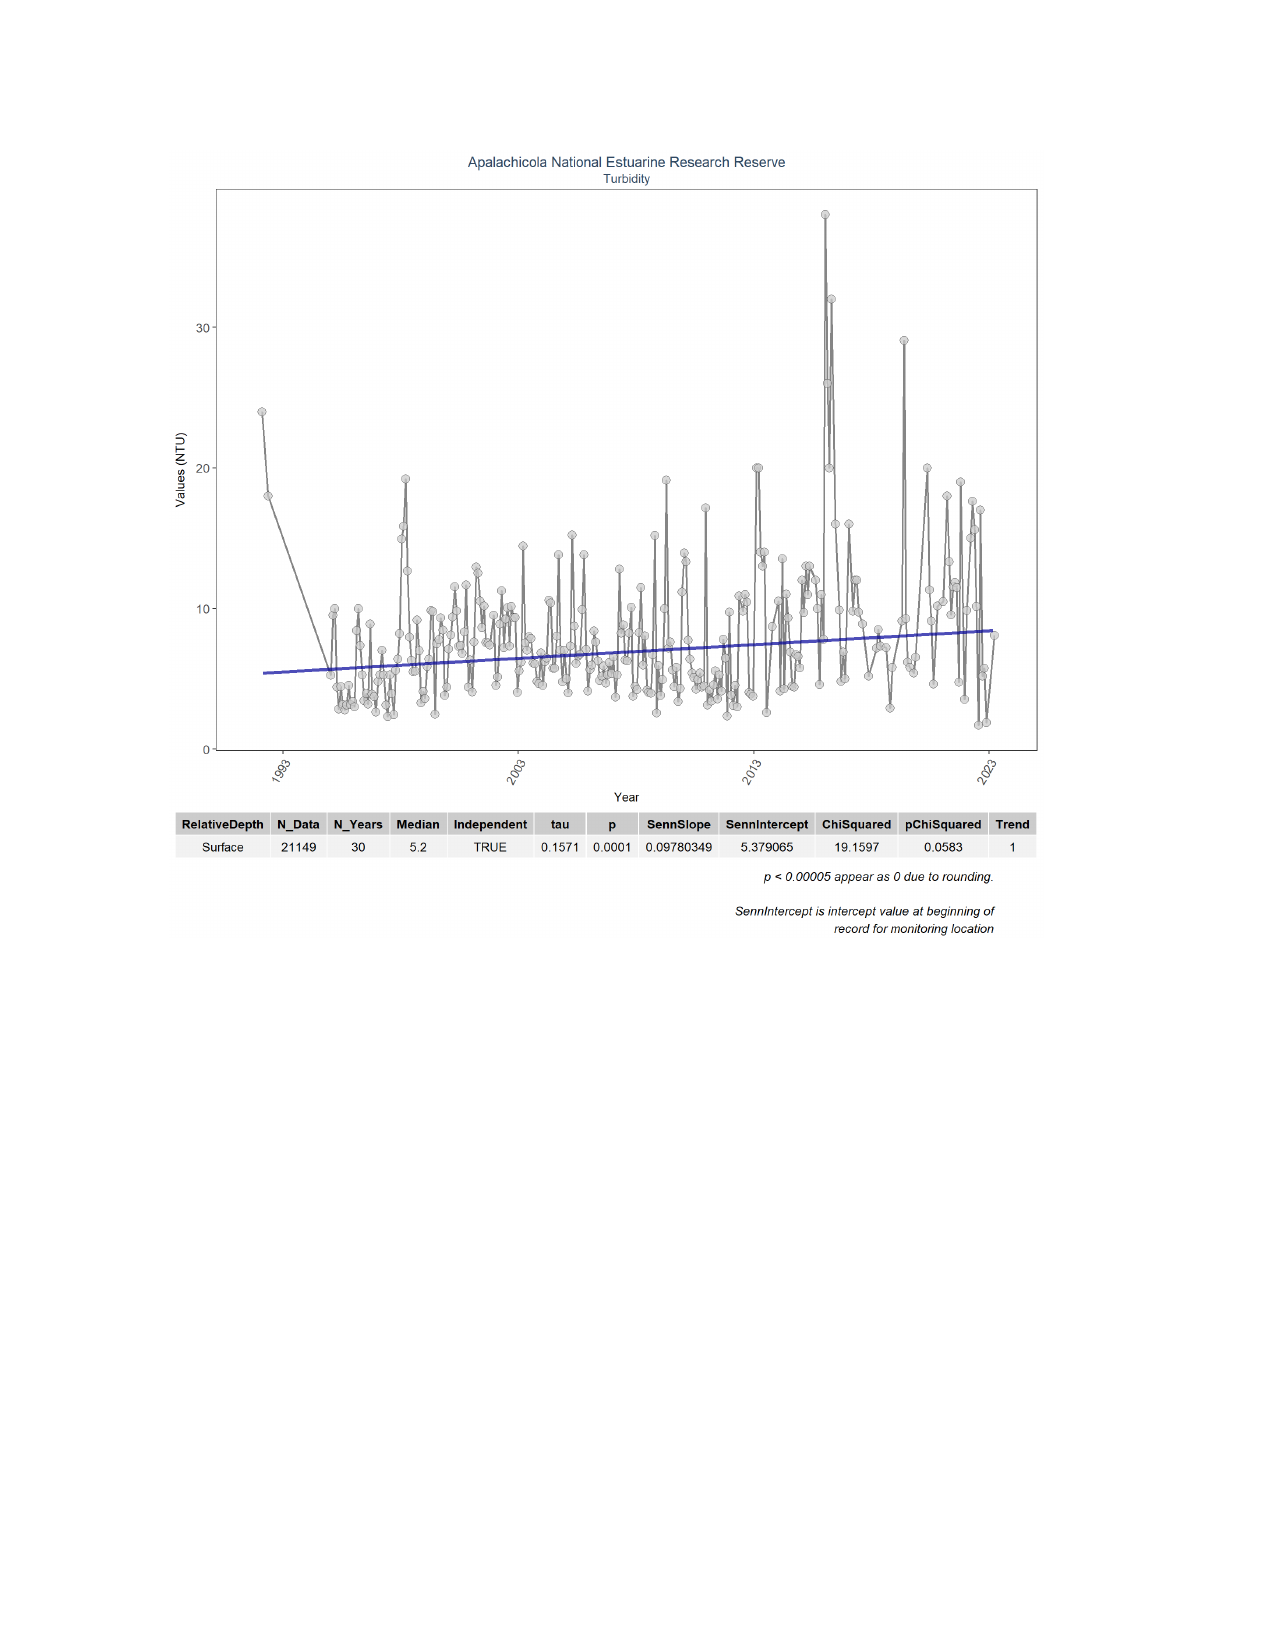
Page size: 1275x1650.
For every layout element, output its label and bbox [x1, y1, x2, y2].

picture [168, 150, 1044, 938]
